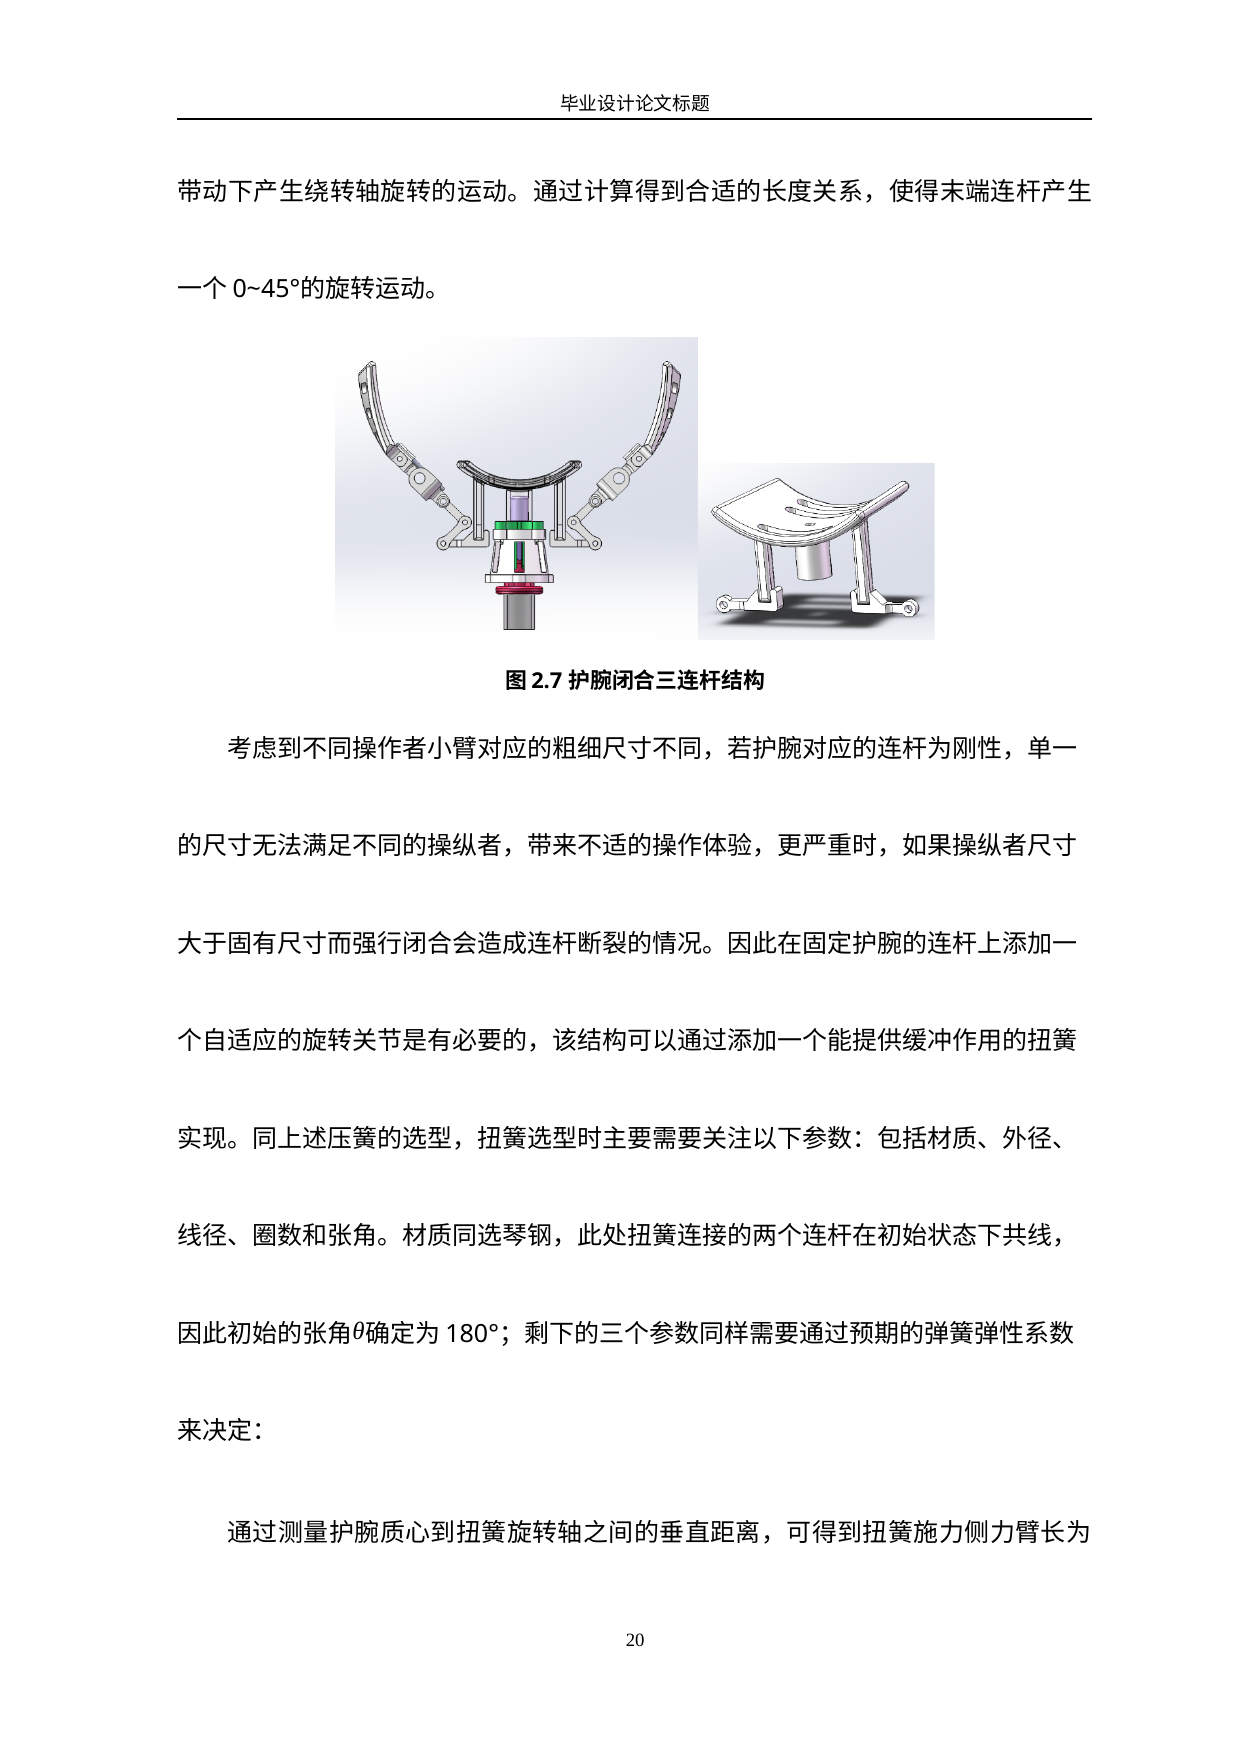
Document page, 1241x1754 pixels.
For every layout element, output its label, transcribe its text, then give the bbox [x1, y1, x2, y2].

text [177, 1498, 1092, 1563]
text 图2.7 护腕闭合三连杆结构 [177, 663, 1092, 695]
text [177, 157, 1092, 319]
picture [335, 337, 935, 640]
text 考虑到不同操作者小臂对应的粗细尺寸不同，若护腕对应的连杆为刚性，单一的尺寸无法满足不同的操纵者，带来不适的操作体验，更严重时，如果操纵者尺寸大于固有尺寸而强行闭合会造成连杆断裂的情况。因此在固定护腕的连杆上添加一个自适应的旋转关节是有必要的，该结构可以通过添加一个能提供缓冲作用的扭簧实现。同上述压簧的选型，扭簧选型时主要需要关注以下参数：包括材质、外径、线径、圈数和张角。材质同选琴钢，此处扭簧连接的两个连杆在初始状态下共线，因此初始的张角确定为180°；剩下的三个参数同样需要通过预期的弹簧弹性系数来决定： [177, 714, 1092, 1461]
